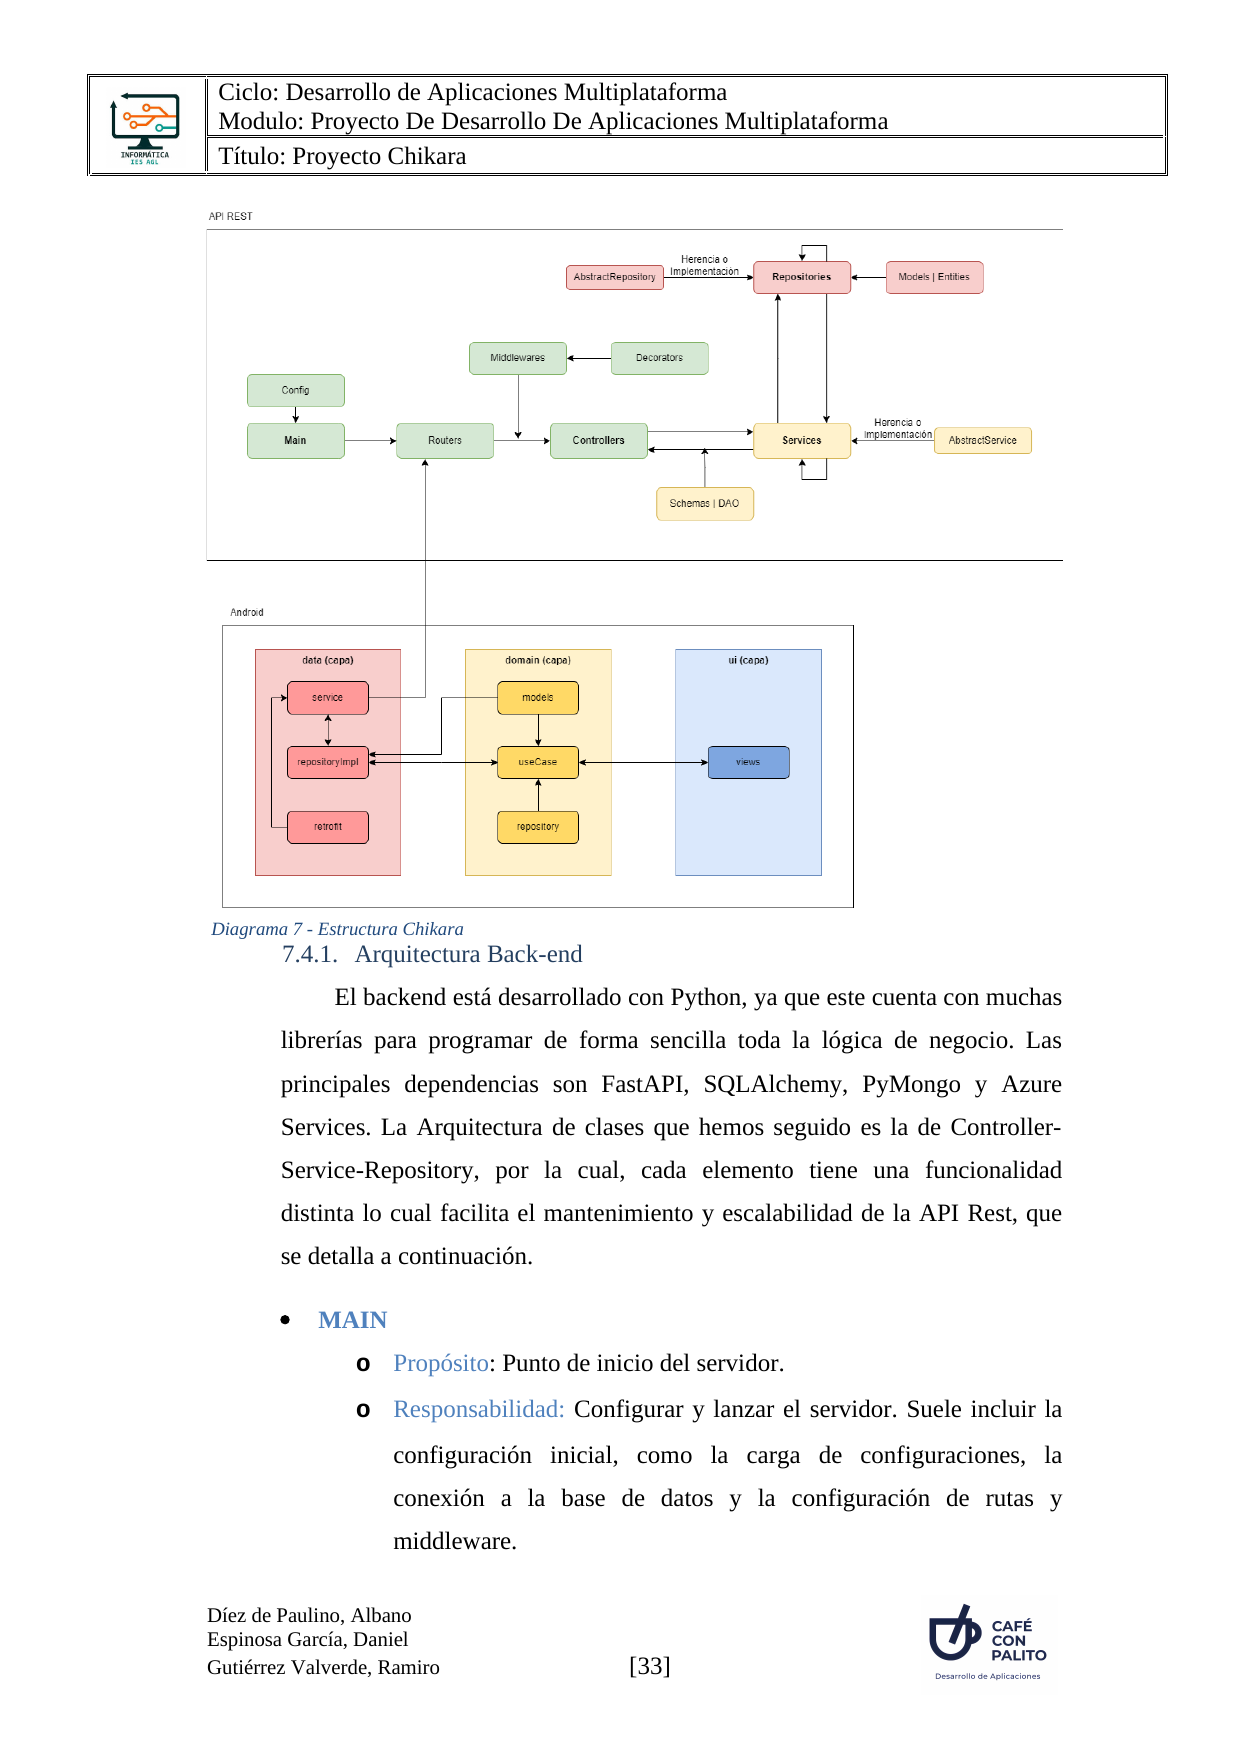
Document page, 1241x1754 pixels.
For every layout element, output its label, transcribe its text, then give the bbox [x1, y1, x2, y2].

text El backend está desarrollado con Python, ya que este cuenta con muchas librerías para programar de forma sencilla toda la lógica de negocio. Las principales dependencias son FastAPI, SQLAlchemy, PyMongo y Azure Services. La Arquitectura de clases que hemos seguido es la de Controller-Service-Repository, por la cual, cada elemento tiene una funcionalidad distinta lo cual facilita el mantenimiento y escalabilidad de la API Rest, que se detalla a continuación. [281, 982, 1063, 1270]
list MAIN [281, 1305, 1063, 1334]
picture [921, 1595, 1058, 1695]
subtitle Arquitectura Back-end [282, 940, 1063, 968]
list Responsabilidad: Configurar y lanzar el servidor. Suele incluir la configuración inicial, como la carga de configuraciones, la conexión a la base de datos y la configuración de rutas y middleware. [356, 1394, 1063, 1555]
list Propósito: Punto de inicio del servidor. [356, 1348, 1063, 1379]
picture [106, 87, 186, 168]
picture [206, 205, 1063, 908]
